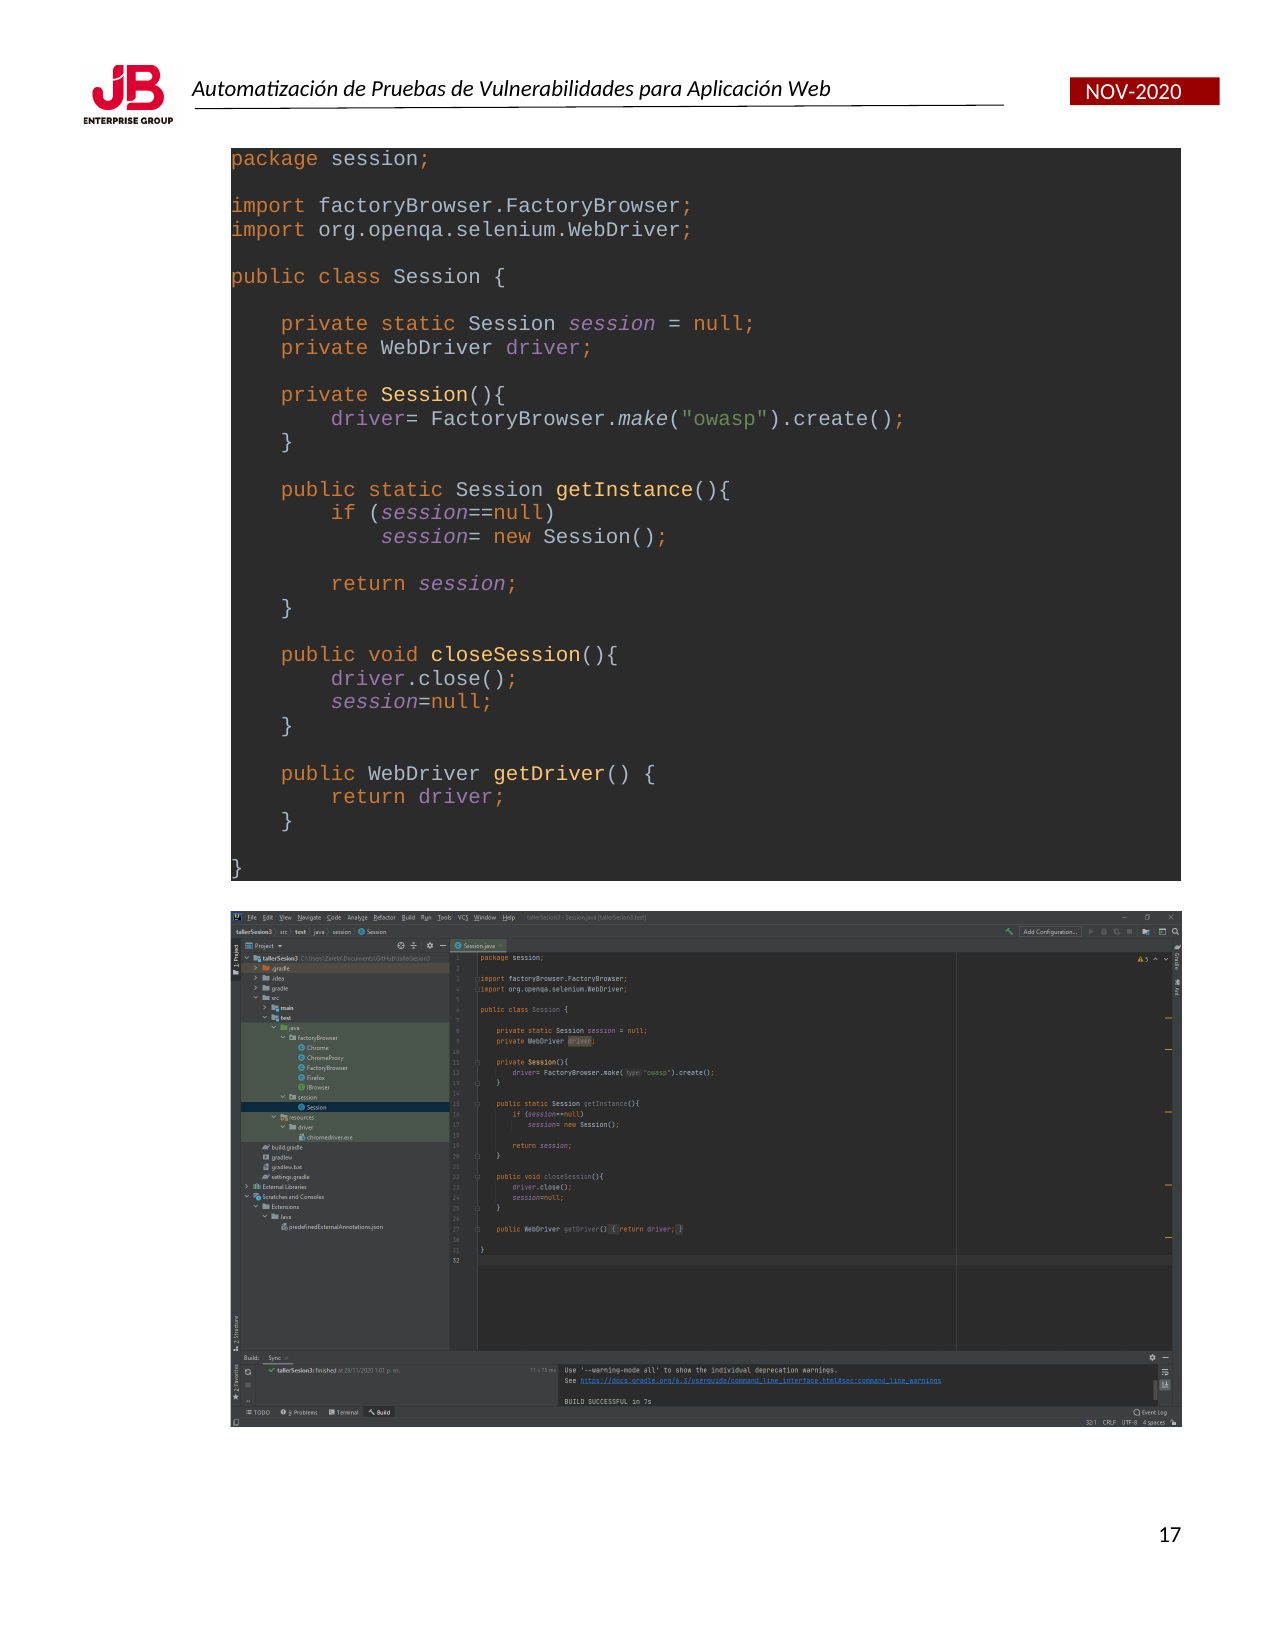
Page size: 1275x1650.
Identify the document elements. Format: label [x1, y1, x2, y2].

picture [83, 65, 186, 124]
picture [230, 911, 1182, 1427]
